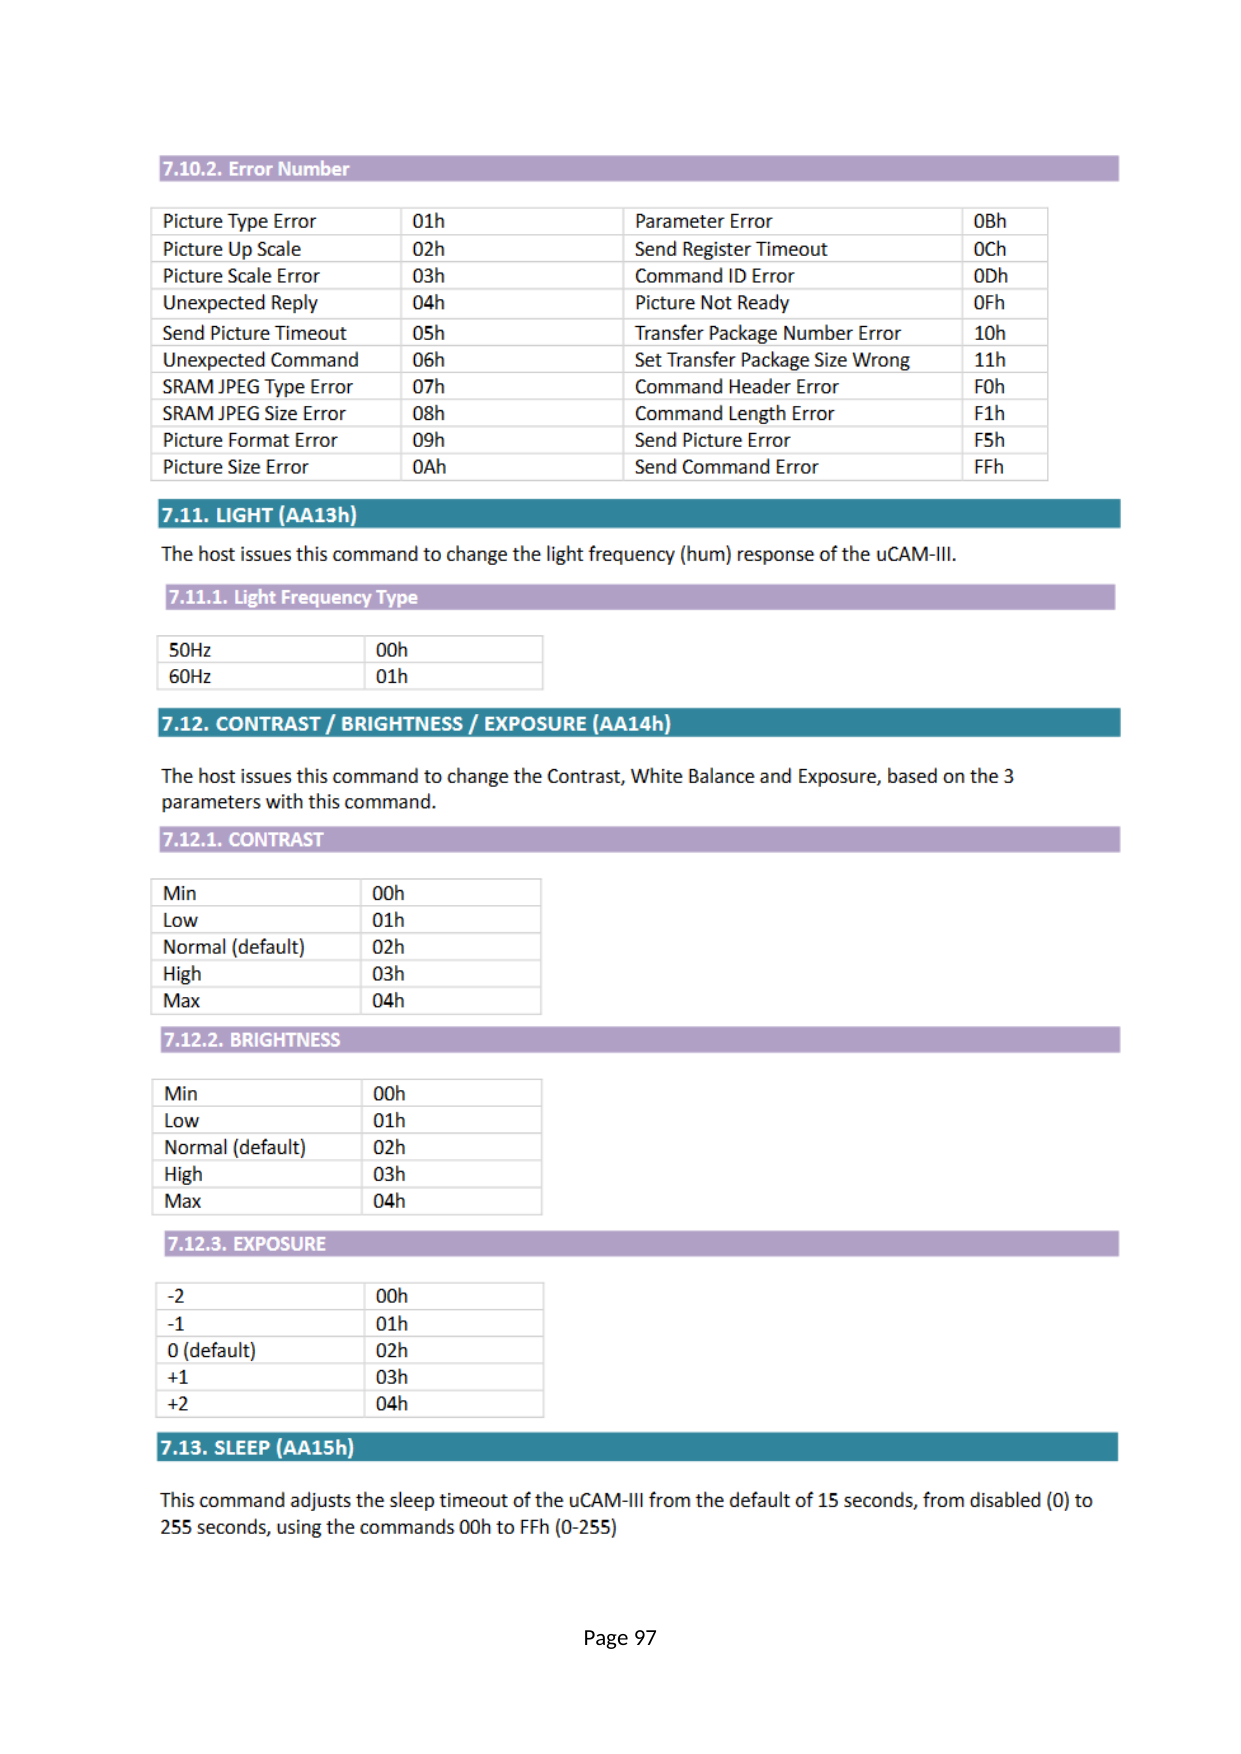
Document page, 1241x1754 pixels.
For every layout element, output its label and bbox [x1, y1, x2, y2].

picture [150, 1428, 1125, 1548]
picture [150, 490, 1125, 574]
picture [150, 1223, 1125, 1427]
picture [150, 822, 1125, 1019]
picture [150, 575, 1125, 697]
picture [150, 1021, 1125, 1222]
picture [150, 699, 1125, 820]
picture [150, 150, 1125, 489]
